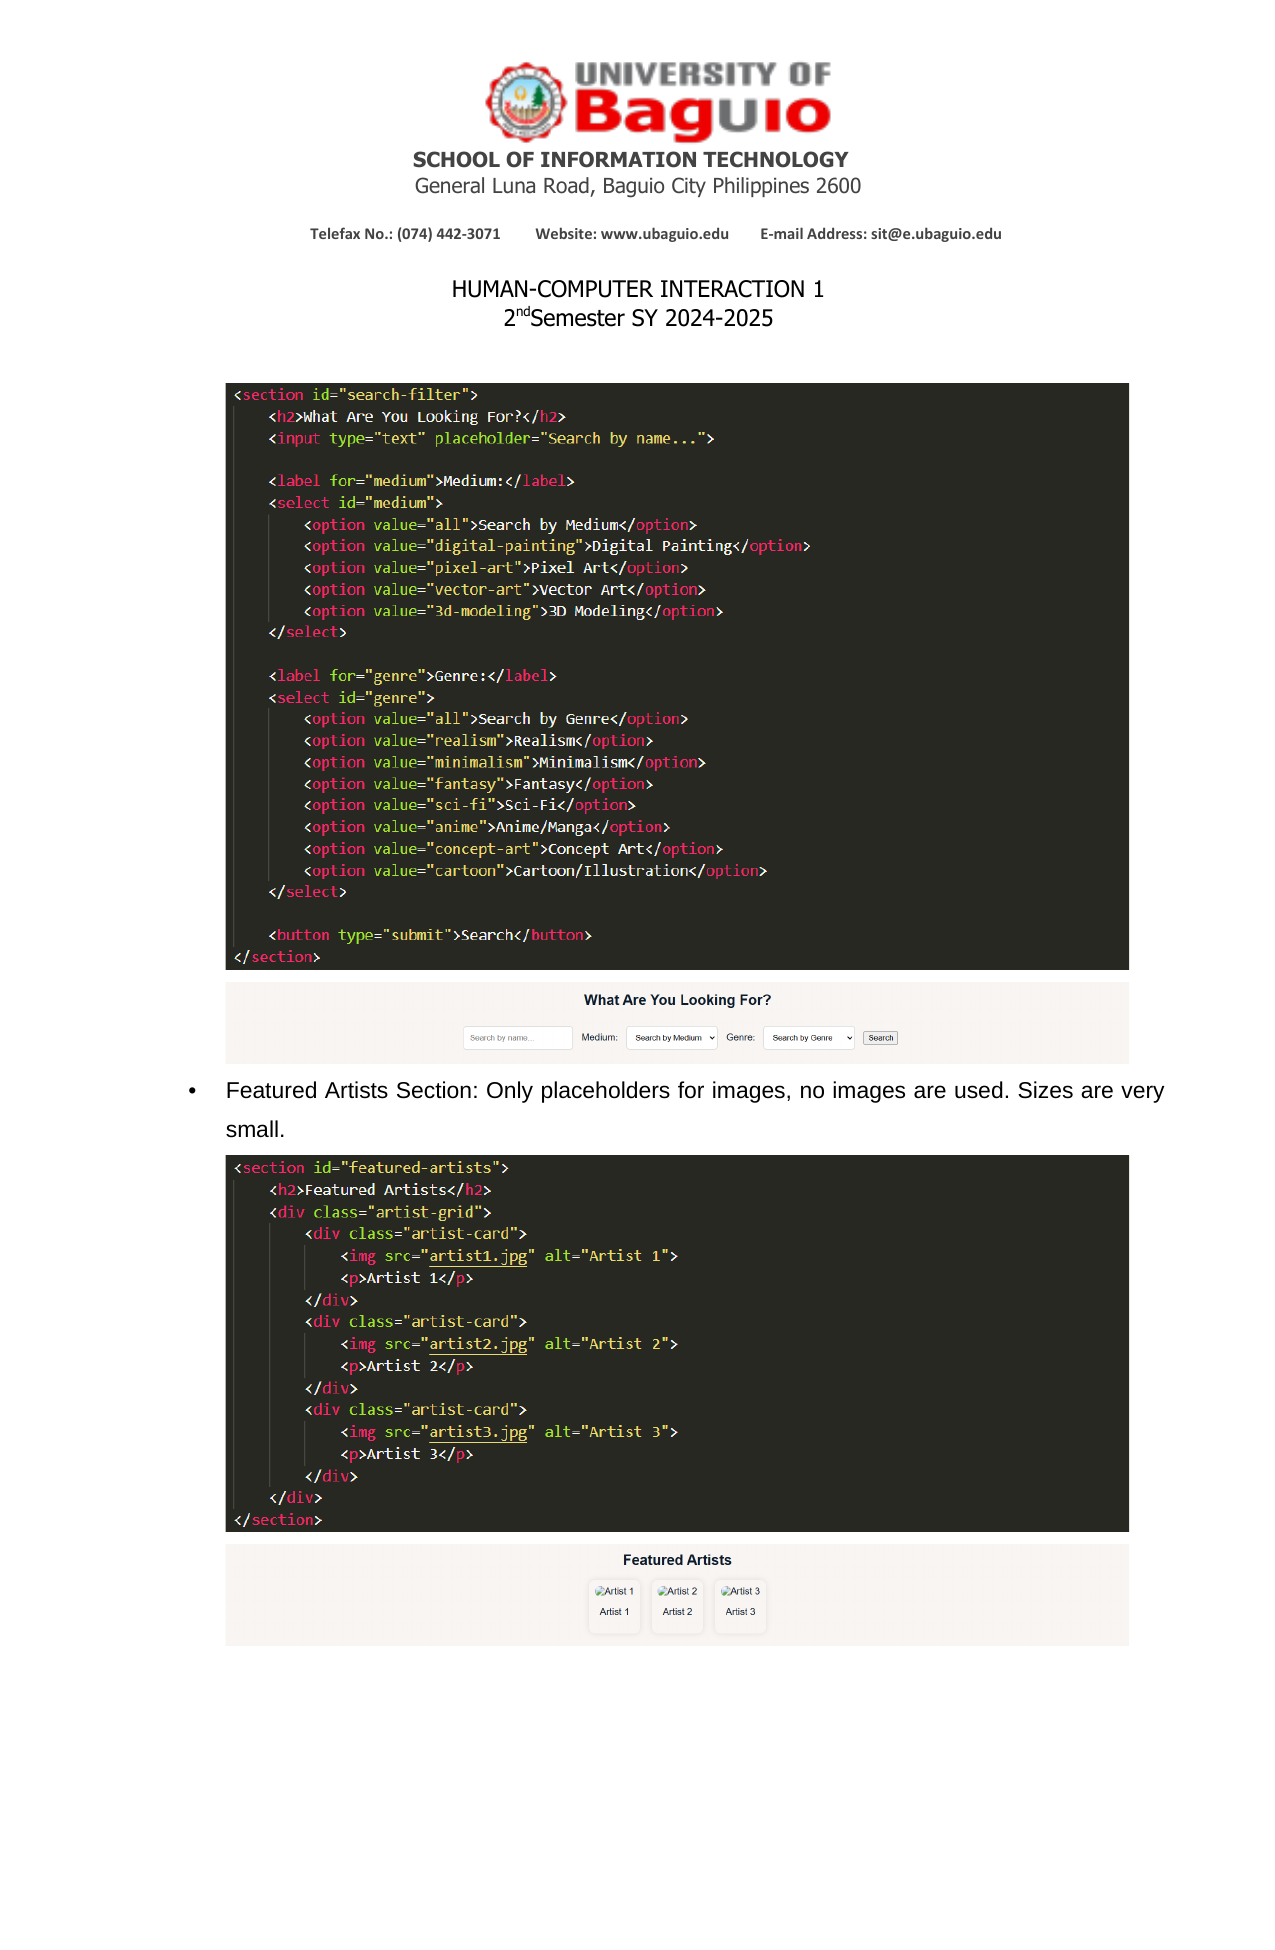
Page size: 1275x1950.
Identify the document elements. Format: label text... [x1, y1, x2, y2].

picture [478, 59, 839, 147]
picture [225, 1155, 1130, 1532]
picture [225, 383, 1130, 970]
picture [225, 982, 1130, 1064]
picture [225, 1544, 1130, 1646]
